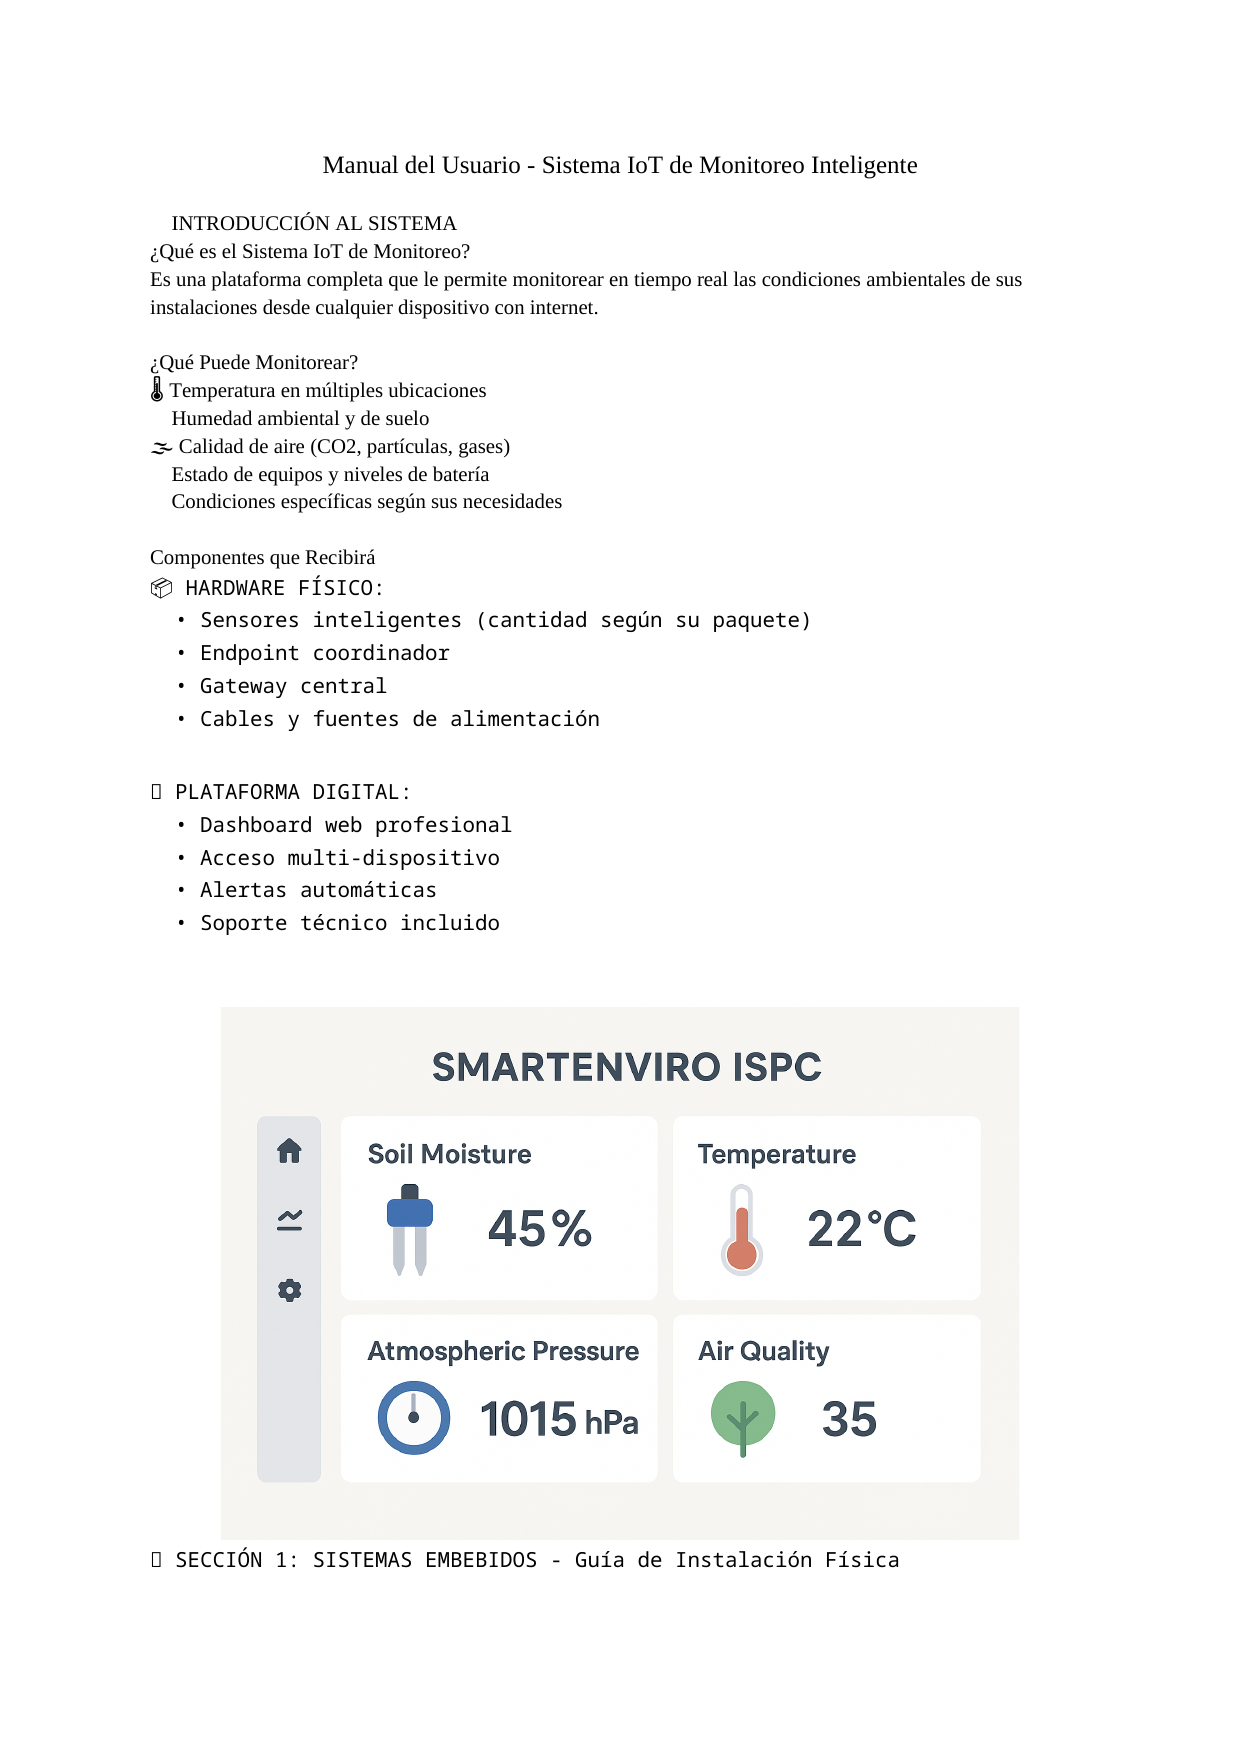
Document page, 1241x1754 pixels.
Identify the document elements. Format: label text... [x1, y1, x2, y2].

text ¿Qué es el Sistema IoT de Monitoreo? [150, 239, 1090, 263]
text 📦 HARDWARE FÍSICO: • Sensores inteligentes (cantidad según su paquete) • Endpoint coordinador • Gateway central • Cables y fuentes de alimentación 🌐 PLATAFORMA DIGITAL: • Dashboard web profesional • Acceso multi-dispositivo • Alertas automáticas • Soporte técnico incluido [150, 573, 1090, 937]
text Es una plataforma completa que le permite monitorear en tiempo real las condiciones ambientales de sus instalaciones desde cualquier dispositivo con internet. [150, 267, 1090, 319]
text Componentes que Recibirá [150, 545, 1090, 569]
text 💧 Humedad ambiental y de suelo [150, 406, 1090, 430]
text 📍 Condiciones específicas según sus necesidades [150, 489, 1090, 513]
text 🌡️ Temperatura en múltiples ubicaciones [150, 378, 1090, 402]
text 🌫️ Calidad de aire (CO2, partículas, gases) [150, 434, 1090, 458]
text 🔌 SECCIÓN 1: SISTEMAS EMBEBIDOS - Guía de Instalación Física [150, 1545, 1090, 1574]
text 🎯 INTRODUCCIÓN AL SISTEMA [150, 211, 1090, 235]
text ¿Qué Puede Monitorear? [150, 350, 1090, 374]
text Manual del Usuario - Sistema IoT de Monitoreo Inteligente [150, 150, 1090, 179]
text 🔋 Estado de equipos y niveles de batería [150, 461, 1090, 486]
